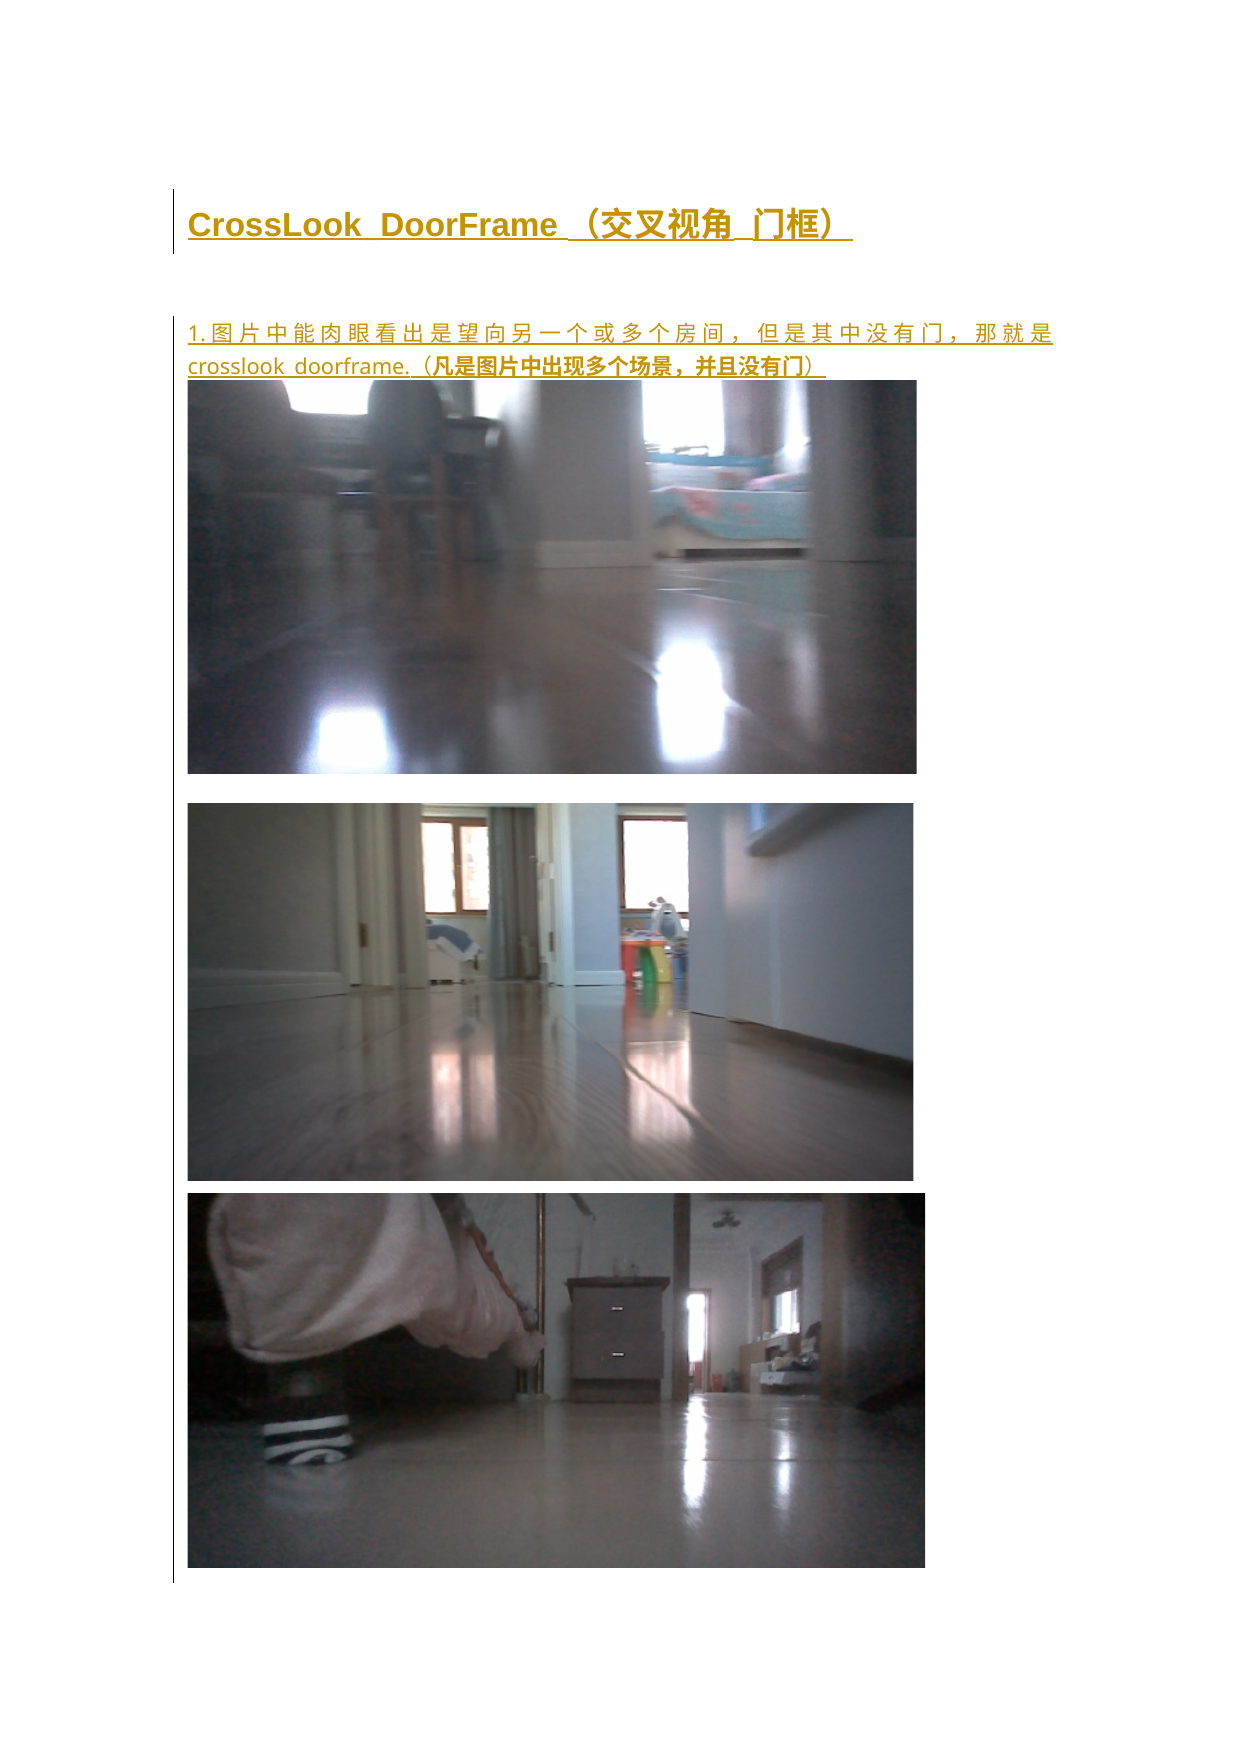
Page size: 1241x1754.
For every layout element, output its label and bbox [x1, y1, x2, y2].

picture [187, 380, 917, 774]
picture [187, 803, 914, 1181]
picture [187, 1193, 926, 1568]
